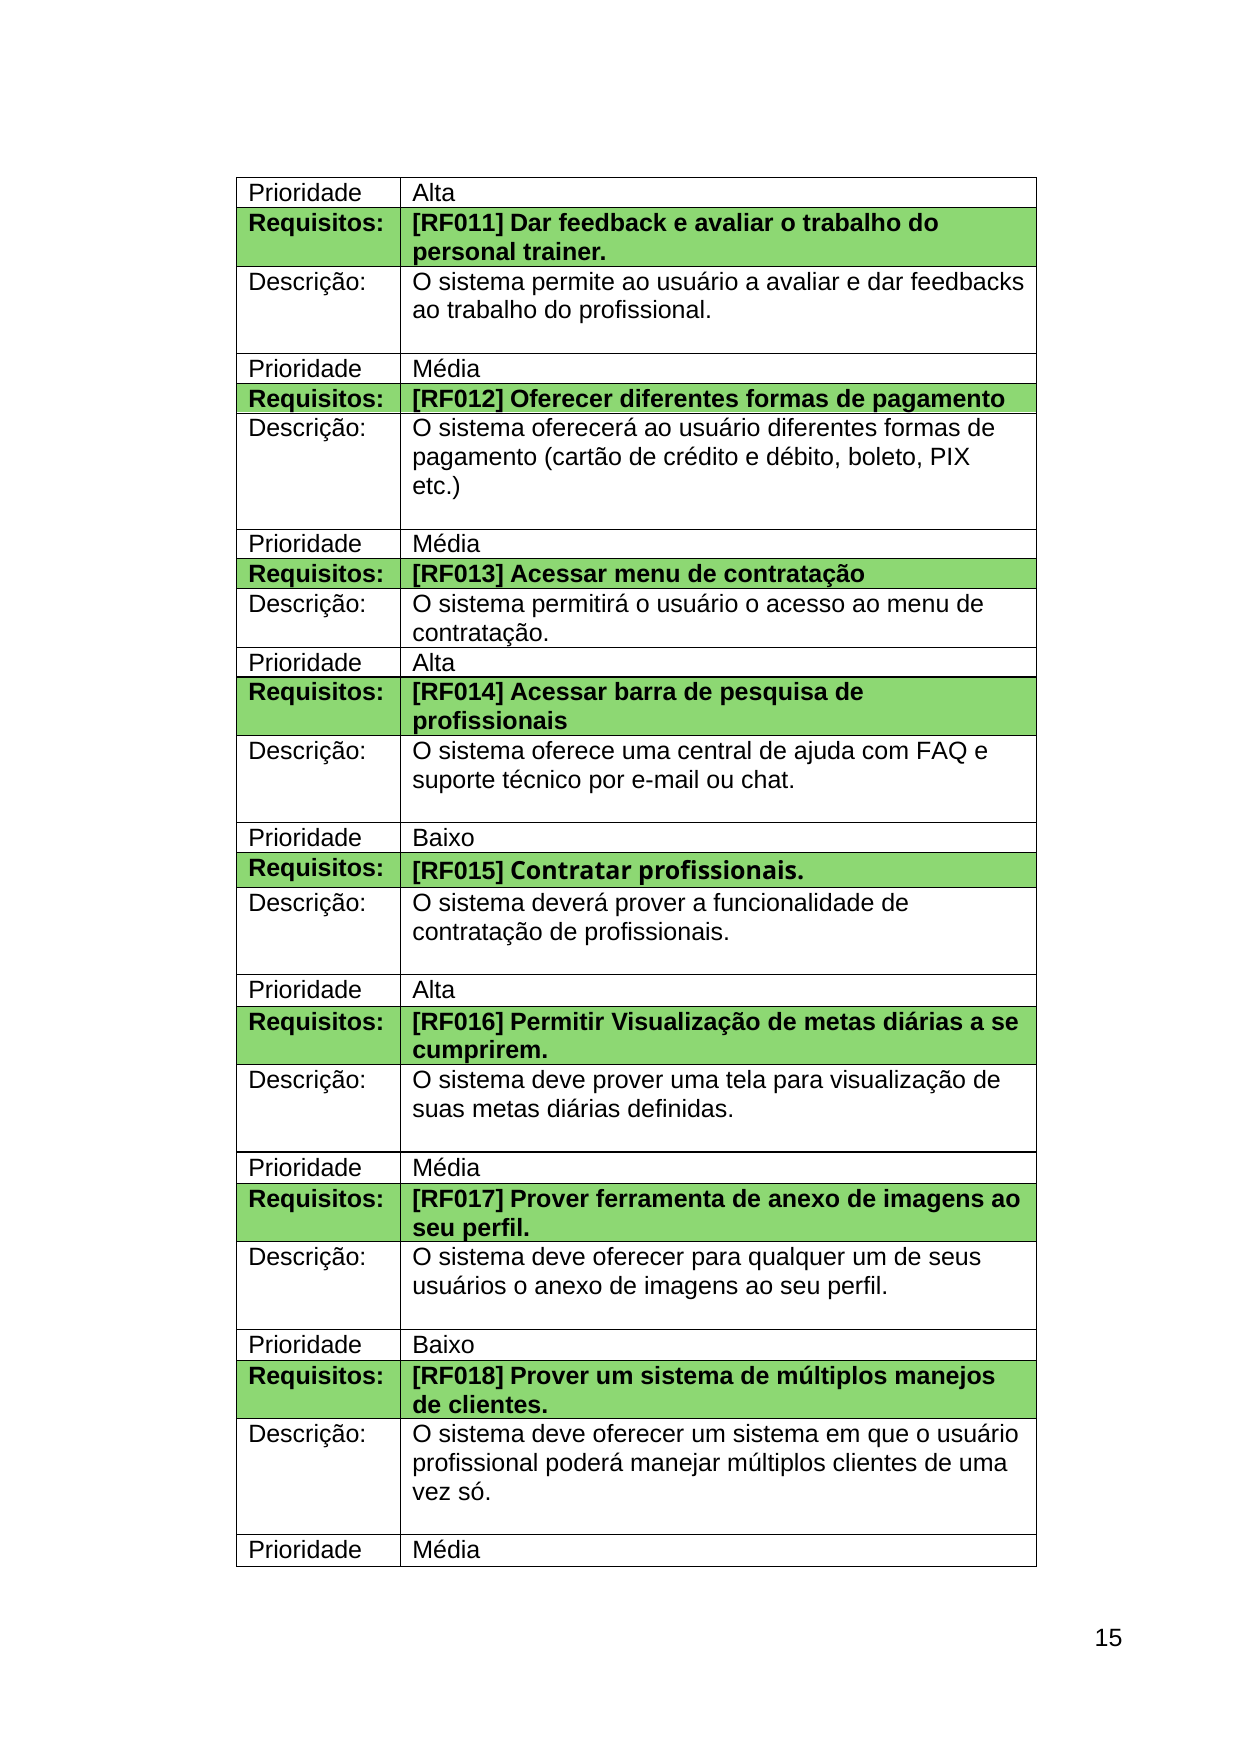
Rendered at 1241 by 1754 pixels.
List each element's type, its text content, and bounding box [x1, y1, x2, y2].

table_cell Prioridade [237, 1330, 400, 1360]
table_cell Requisitos: [237, 853, 400, 887]
table_cell O sistema deve oferecer para qualquer um de seus usuários o anexo de imagens ao seu perfil. [401, 1242, 1036, 1328]
table_cell Prioridade [237, 975, 400, 1006]
table_cell Alta [401, 648, 1036, 676]
table_cell Requisitos: [237, 559, 400, 588]
table_cell [RF015] Contratar profissionais. [401, 853, 1036, 887]
table_cell Requisitos: [237, 1007, 400, 1064]
table_cell Descrição: [237, 1419, 400, 1534]
table_cell [RF012] Oferecer diferentes formas de pagamento [401, 384, 1036, 412]
table_cell Prioridade [237, 823, 400, 852]
table_cell O sistema permite ao usuário a avaliar e dar feedbacks ao trabalho do profissional. [401, 267, 1036, 353]
table_cell Descrição: [237, 736, 400, 822]
table_cell Prioridade [237, 1153, 400, 1183]
table_cell O sistema deverá prover a funcionalidade de contratação de profissionais. [401, 888, 1036, 974]
table_cell O sistema oferece uma central de ajuda com FAQ e suporte técnico por e-mail ou chat. [401, 736, 1036, 822]
table_cell Média [401, 1153, 1036, 1183]
table_cell O sistema deve oferecer um sistema em que o usuário profissional poderá manejar múltiplos clientes de uma vez só. [401, 1419, 1036, 1534]
table_cell Descrição: [237, 888, 400, 974]
table_cell Descrição: [237, 414, 400, 528]
table_cell Descrição: [237, 267, 400, 353]
table_cell Requisitos: [237, 384, 400, 412]
table_cell Prioridade [237, 178, 400, 207]
table_cell Média [401, 1535, 1036, 1566]
table_cell Média [401, 354, 1036, 383]
table_cell Descrição: [237, 589, 400, 647]
table_cell Descrição: [237, 1242, 400, 1328]
table_cell Prioridade [237, 648, 400, 676]
table_cell Prioridade [237, 530, 400, 558]
table_cell O sistema deve prover uma tela para visualização de suas metas diárias definidas. [401, 1065, 1036, 1151]
table_cell Requisitos: [237, 678, 400, 735]
table_cell O sistema oferecerá ao usuário diferentes formas de pagamento (cartão de crédito e débito, boleto, PIX etc.) [401, 414, 1036, 528]
table_cell Prioridade [237, 354, 400, 383]
table_cell Alta [401, 178, 1036, 207]
table_cell [RF013] Acessar menu de contratação [401, 559, 1036, 588]
table_cell Requisitos: [237, 208, 400, 266]
table_cell Média [401, 530, 1036, 558]
table_cell Baixo [401, 1330, 1036, 1360]
table_cell Requisitos: [237, 1361, 400, 1418]
table_cell Alta [401, 975, 1036, 1006]
table_cell O sistema permitirá o usuário o acesso ao menu de contratação. [401, 589, 1036, 647]
table_cell Descrição: [237, 1065, 400, 1151]
table_cell Baixo [401, 823, 1036, 852]
table_cell [RF014] Acessar barra de pesquisa de profissionais [401, 678, 1036, 735]
table_cell Requisitos: [237, 1184, 400, 1241]
table_cell Prioridade [237, 1535, 400, 1566]
table_cell [RF011] Dar feedback e avaliar o trabalho do personal trainer. [401, 208, 1036, 266]
table_cell [RF018] Prover um sistema de múltiplos manejos de clientes. [401, 1361, 1036, 1418]
table_cell [RF017] Prover ferramenta de anexo de imagens ao seu perfil. [401, 1184, 1036, 1241]
table_cell [RF016] Permitir Visualização de metas diárias a se cumprirem. [401, 1007, 1036, 1064]
